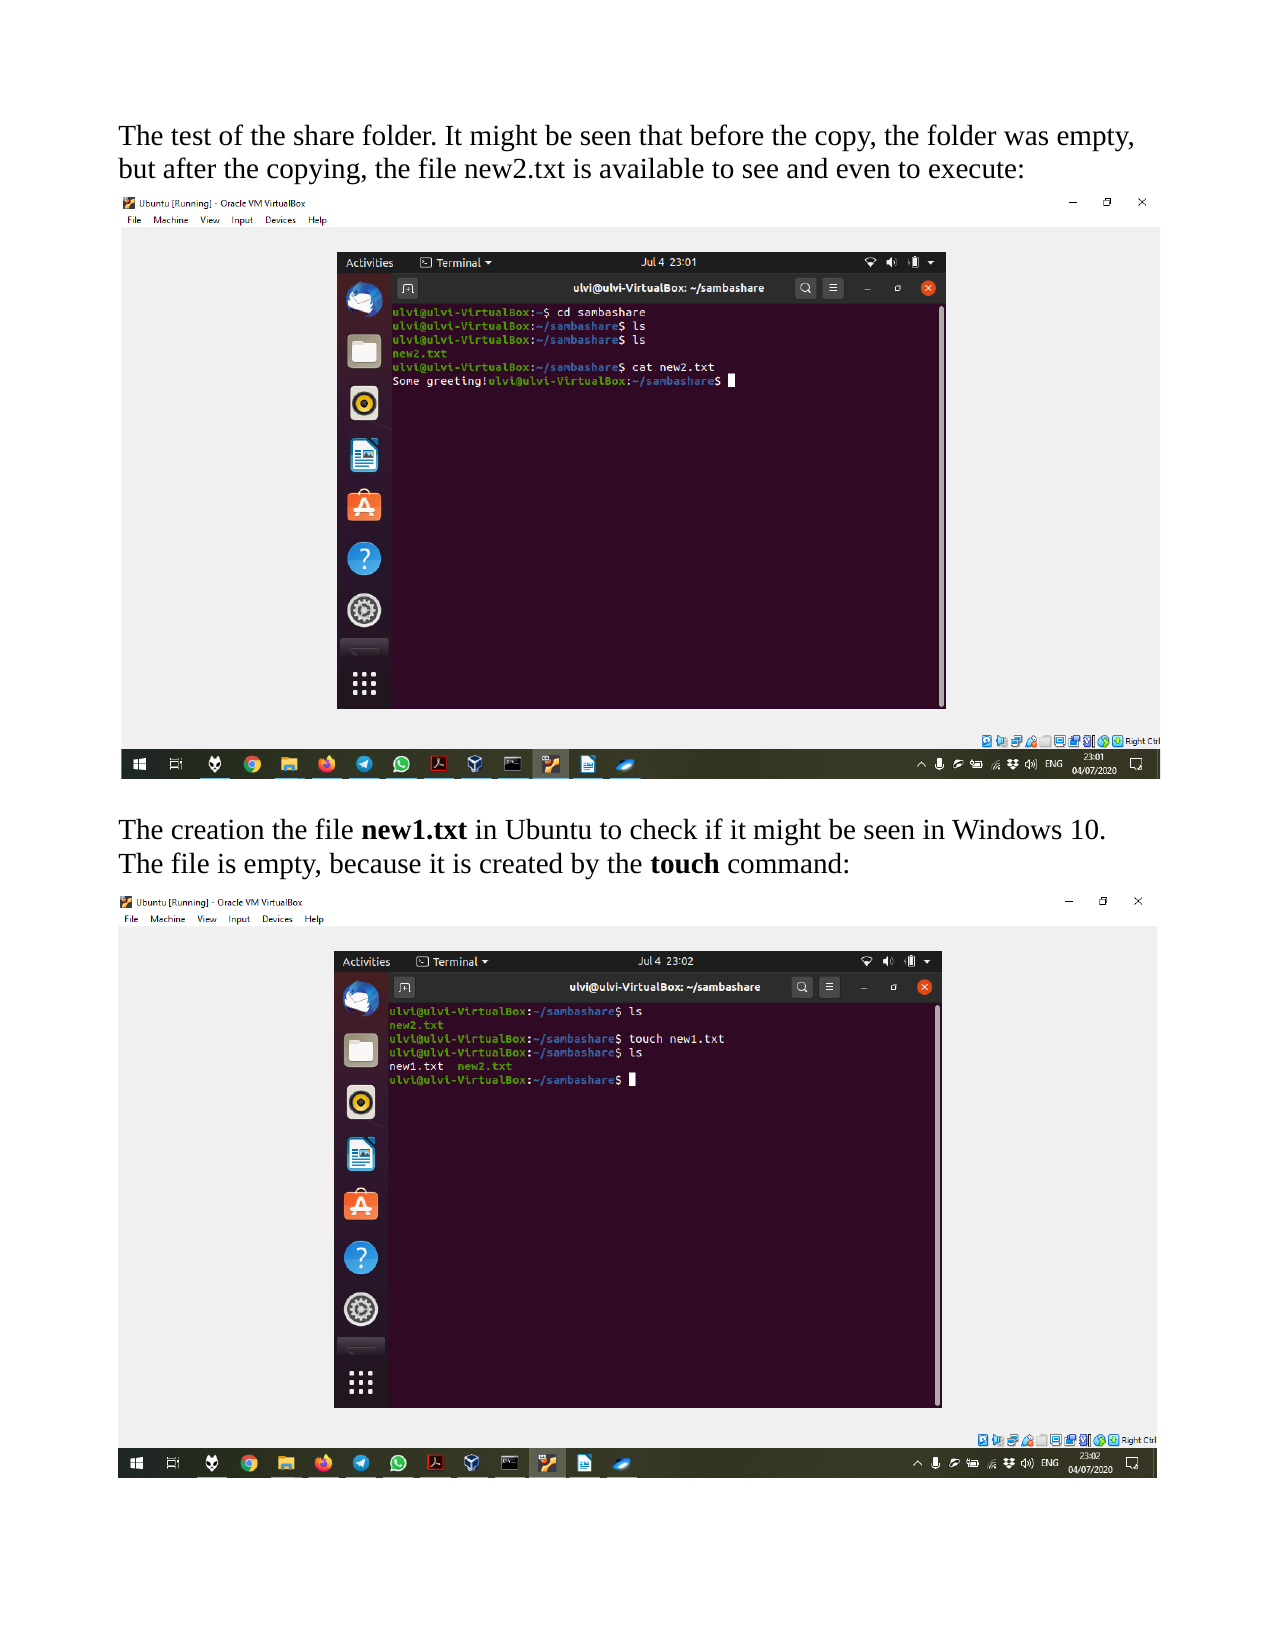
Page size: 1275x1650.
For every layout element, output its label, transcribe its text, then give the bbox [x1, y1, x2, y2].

text The creation the file new1.txt in Ubuntu to check if it might be seen in Windows 10. The file is empty, because it is created by the touch command: [118, 812, 1157, 879]
picture [118, 894, 1157, 1478]
picture [121, 194, 1161, 779]
text The test of the share folder. It might be seen that before the copy, the folder was empty, but after the copying, the file new2.txt is available to see and even to execute: [118, 118, 1157, 185]
